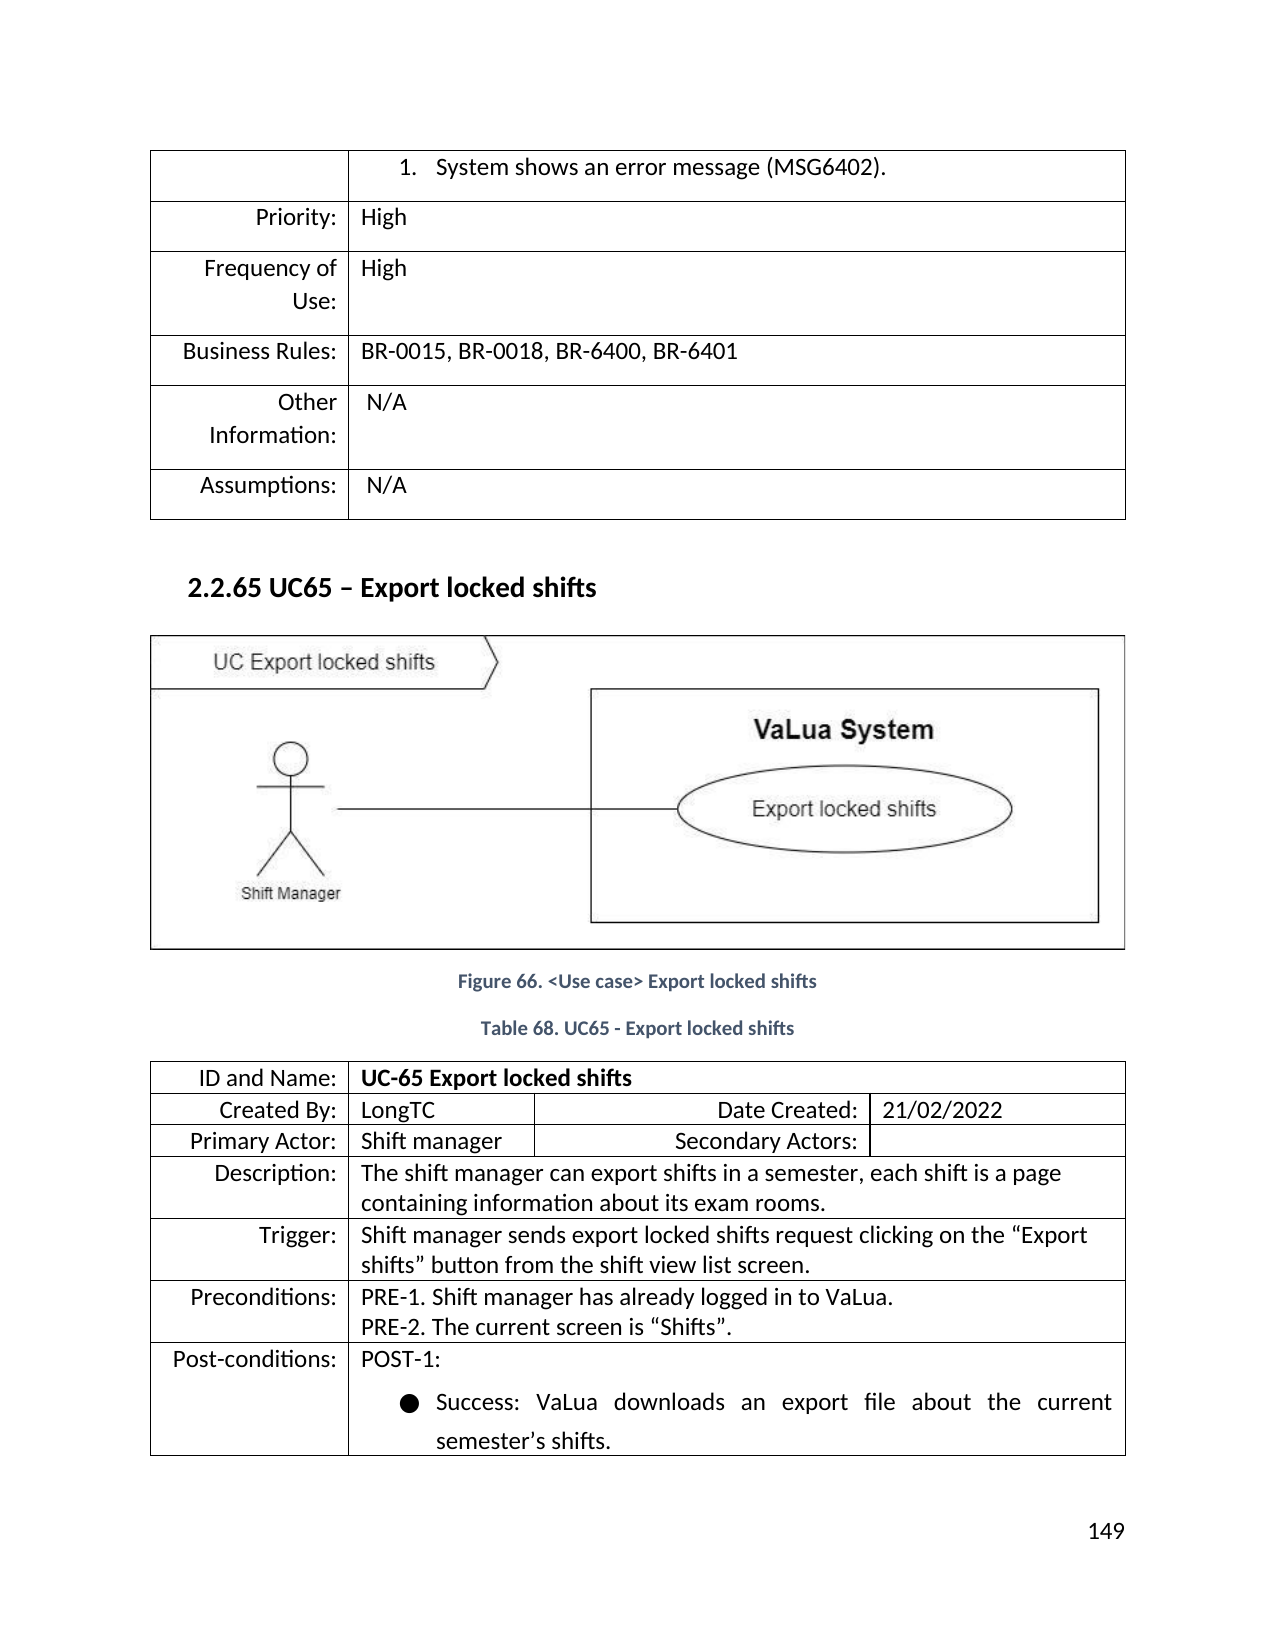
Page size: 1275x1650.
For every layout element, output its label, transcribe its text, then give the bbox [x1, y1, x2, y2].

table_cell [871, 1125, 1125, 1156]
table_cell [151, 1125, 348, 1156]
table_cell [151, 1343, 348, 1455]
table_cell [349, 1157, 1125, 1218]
picture [150, 635, 1125, 950]
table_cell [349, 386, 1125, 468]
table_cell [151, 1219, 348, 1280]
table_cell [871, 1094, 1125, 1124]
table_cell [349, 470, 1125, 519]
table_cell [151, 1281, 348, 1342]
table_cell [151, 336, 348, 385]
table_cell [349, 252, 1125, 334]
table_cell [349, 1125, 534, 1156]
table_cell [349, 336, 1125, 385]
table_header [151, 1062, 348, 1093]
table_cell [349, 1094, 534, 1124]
subtitle 2.2.65 UC65 – Export locked shifts [187, 569, 1125, 605]
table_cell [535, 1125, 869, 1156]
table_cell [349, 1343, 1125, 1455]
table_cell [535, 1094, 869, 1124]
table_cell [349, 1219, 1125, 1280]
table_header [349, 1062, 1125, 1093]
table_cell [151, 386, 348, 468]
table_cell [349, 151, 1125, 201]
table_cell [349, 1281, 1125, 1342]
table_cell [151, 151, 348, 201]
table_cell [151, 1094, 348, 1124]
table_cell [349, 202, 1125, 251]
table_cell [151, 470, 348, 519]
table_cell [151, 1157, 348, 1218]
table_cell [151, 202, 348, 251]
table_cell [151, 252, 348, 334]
